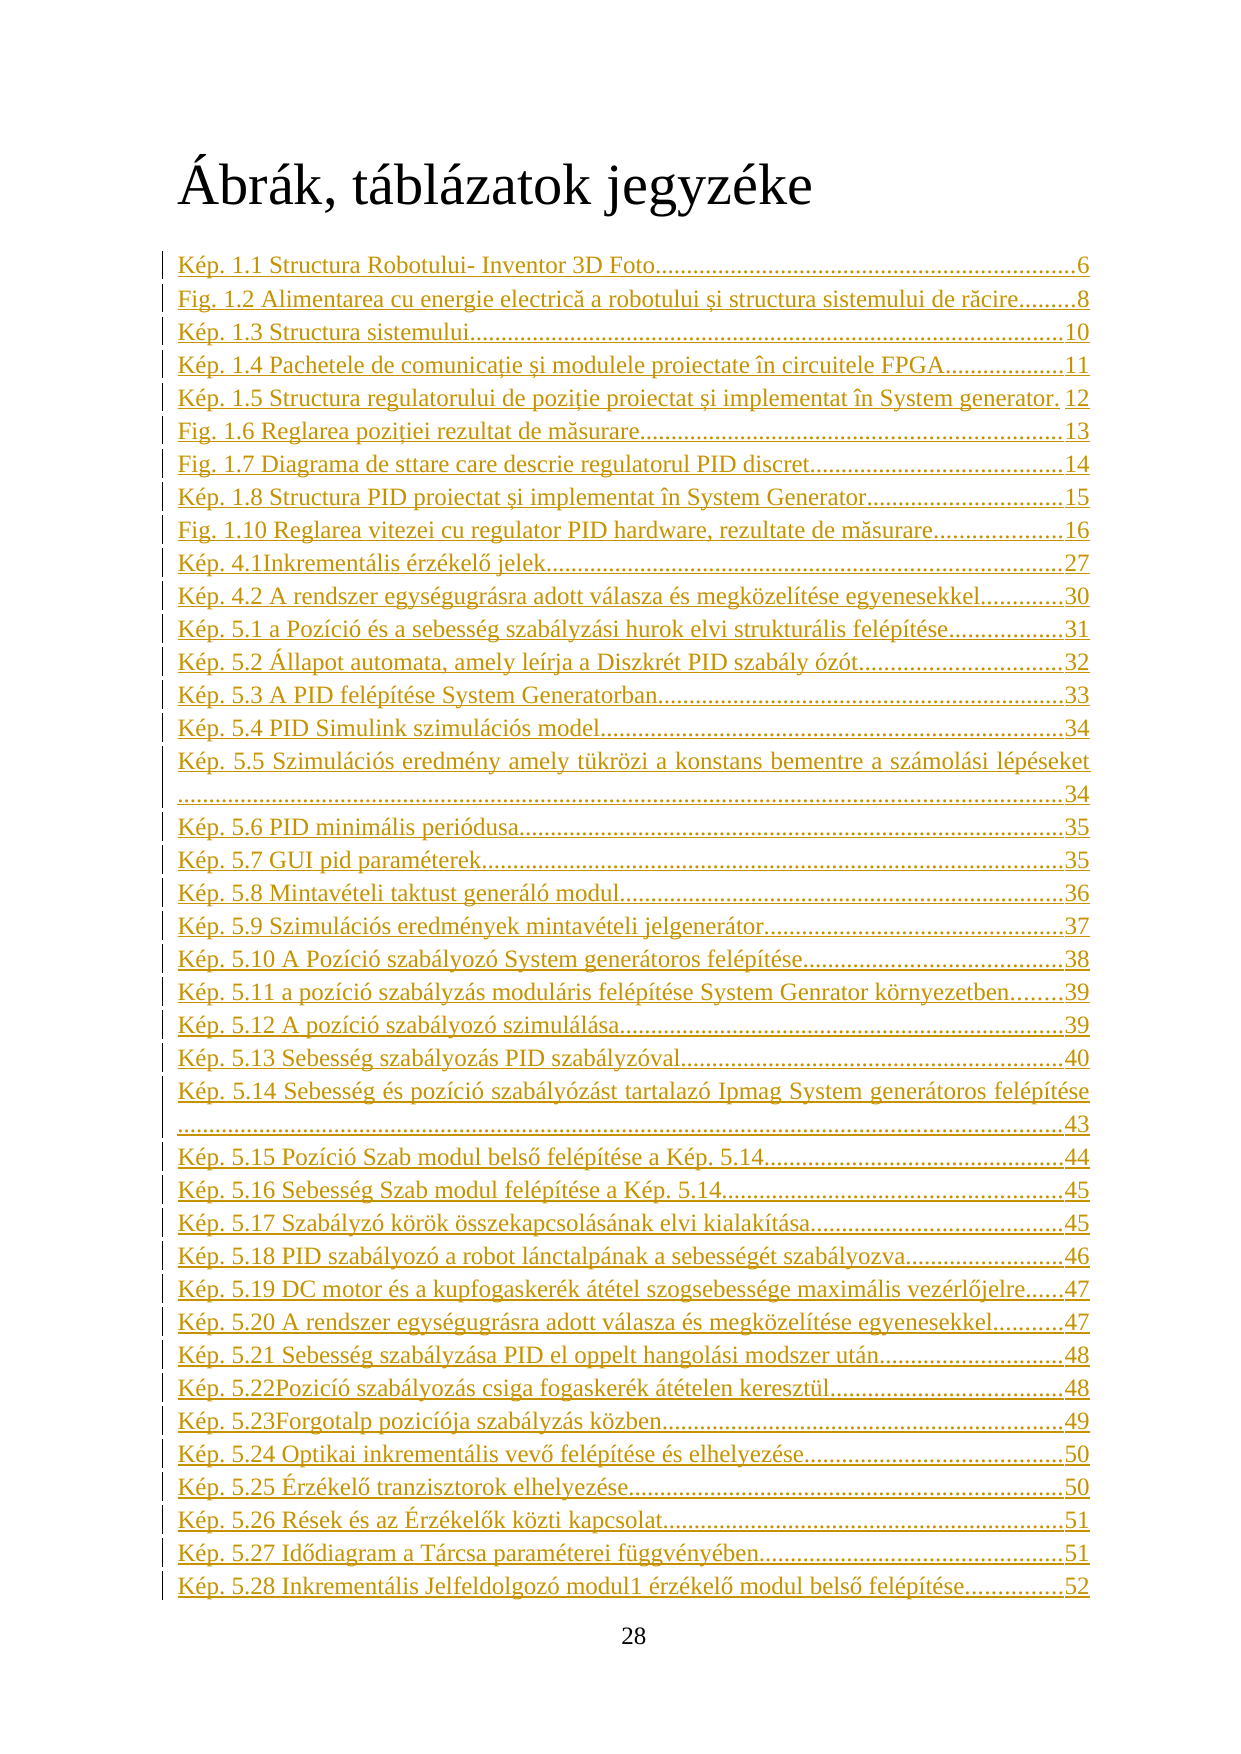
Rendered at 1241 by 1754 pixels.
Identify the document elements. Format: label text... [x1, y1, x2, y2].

list Ábrák, táblázatok jegyzéke [177, 150, 1090, 217]
